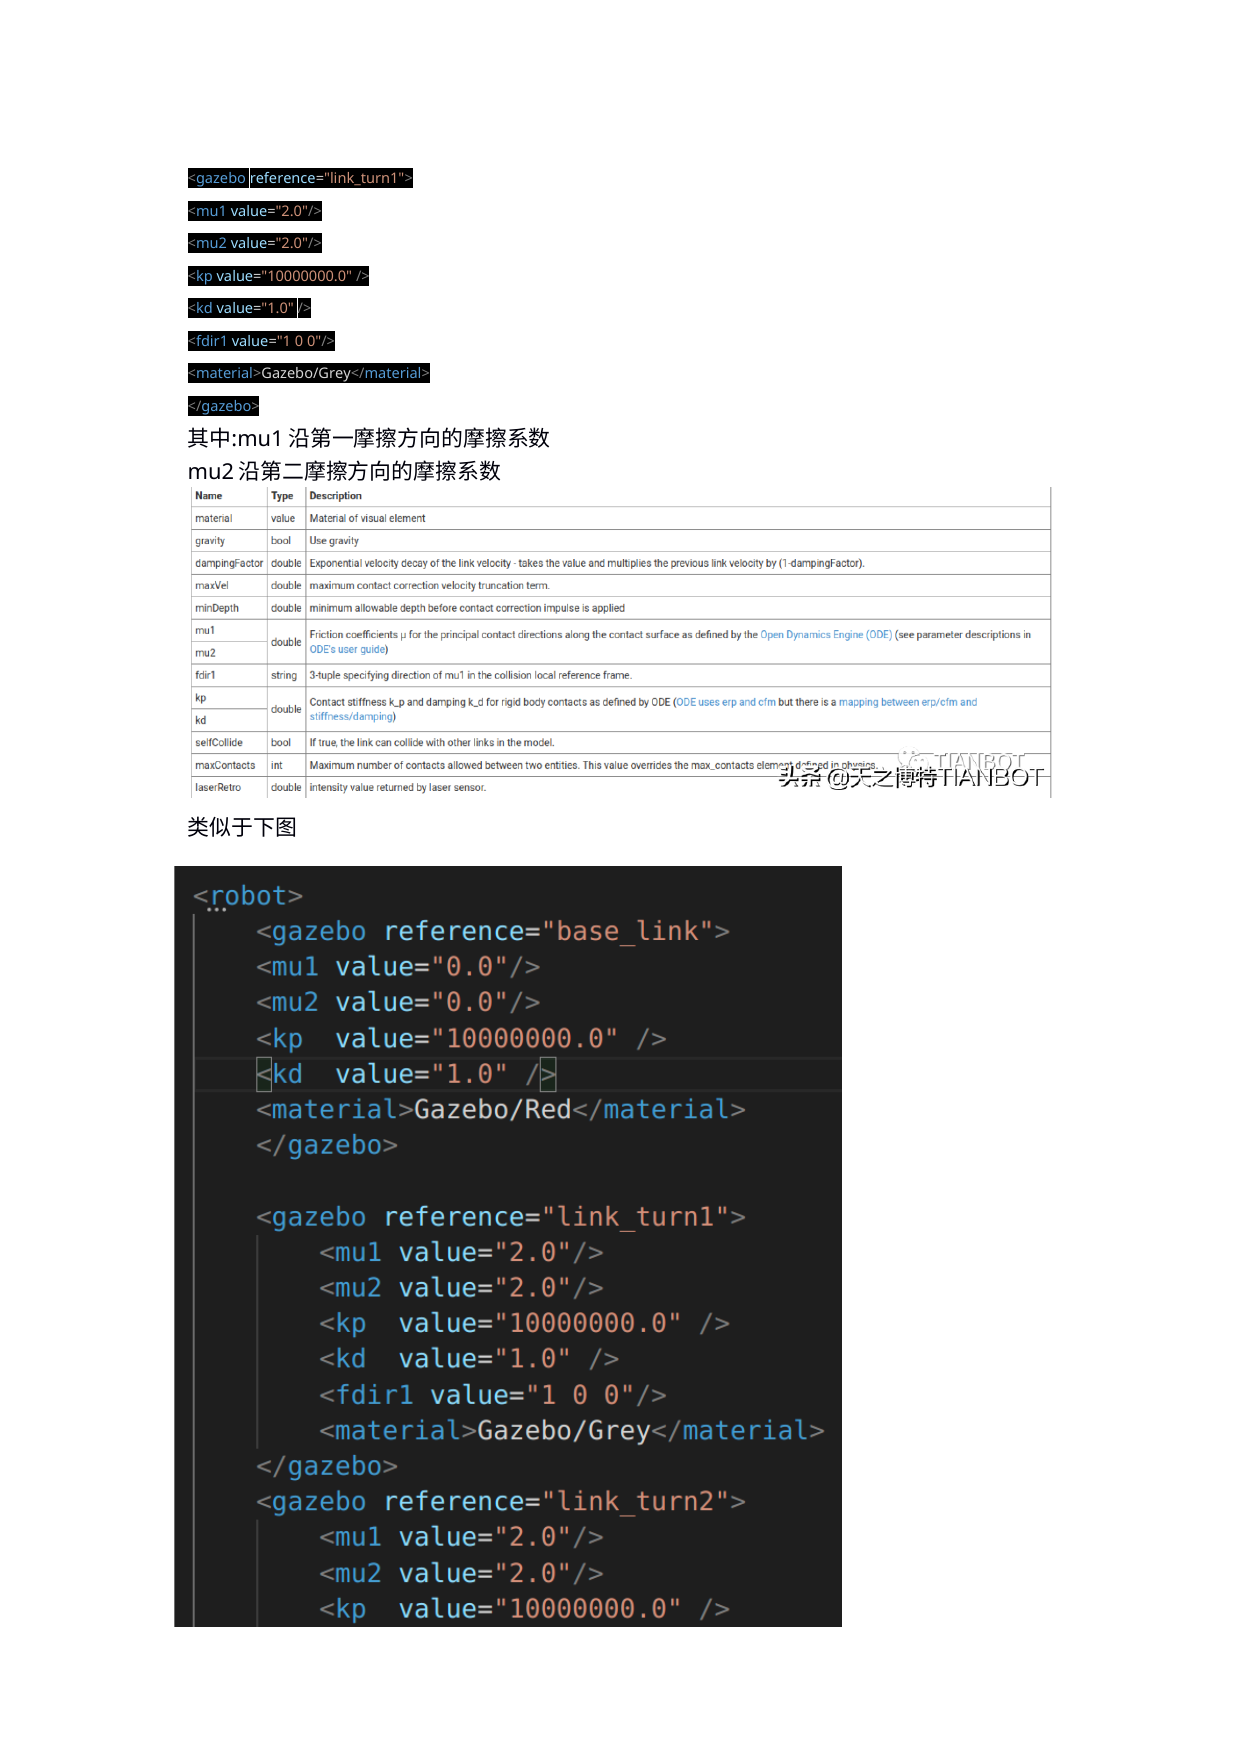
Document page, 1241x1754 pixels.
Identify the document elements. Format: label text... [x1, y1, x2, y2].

picture [187, 487, 1053, 798]
text </gazebo> [187, 389, 1053, 422]
text <mu2 value="2.0"/> [187, 227, 1053, 259]
text <kd value="1.0" /> [187, 292, 1053, 324]
text <material>Gazebo/Grey</material> [187, 357, 1053, 389]
text <mu1 value="2.0"/> [187, 194, 1053, 227]
text <kp value="10000000.0" /> [187, 259, 1053, 292]
text 类似于下图 [187, 798, 1053, 844]
text 其中:mu1沿第一摩擦方向的摩擦系数 [187, 422, 1053, 454]
text <fdir1 value="1 0 0"/> [187, 324, 1053, 357]
text mu2沿第二摩擦方向的摩擦系数 [187, 454, 1053, 487]
picture [174, 866, 842, 1627]
text <gazebo reference="link_turn1"> [187, 162, 1053, 194]
